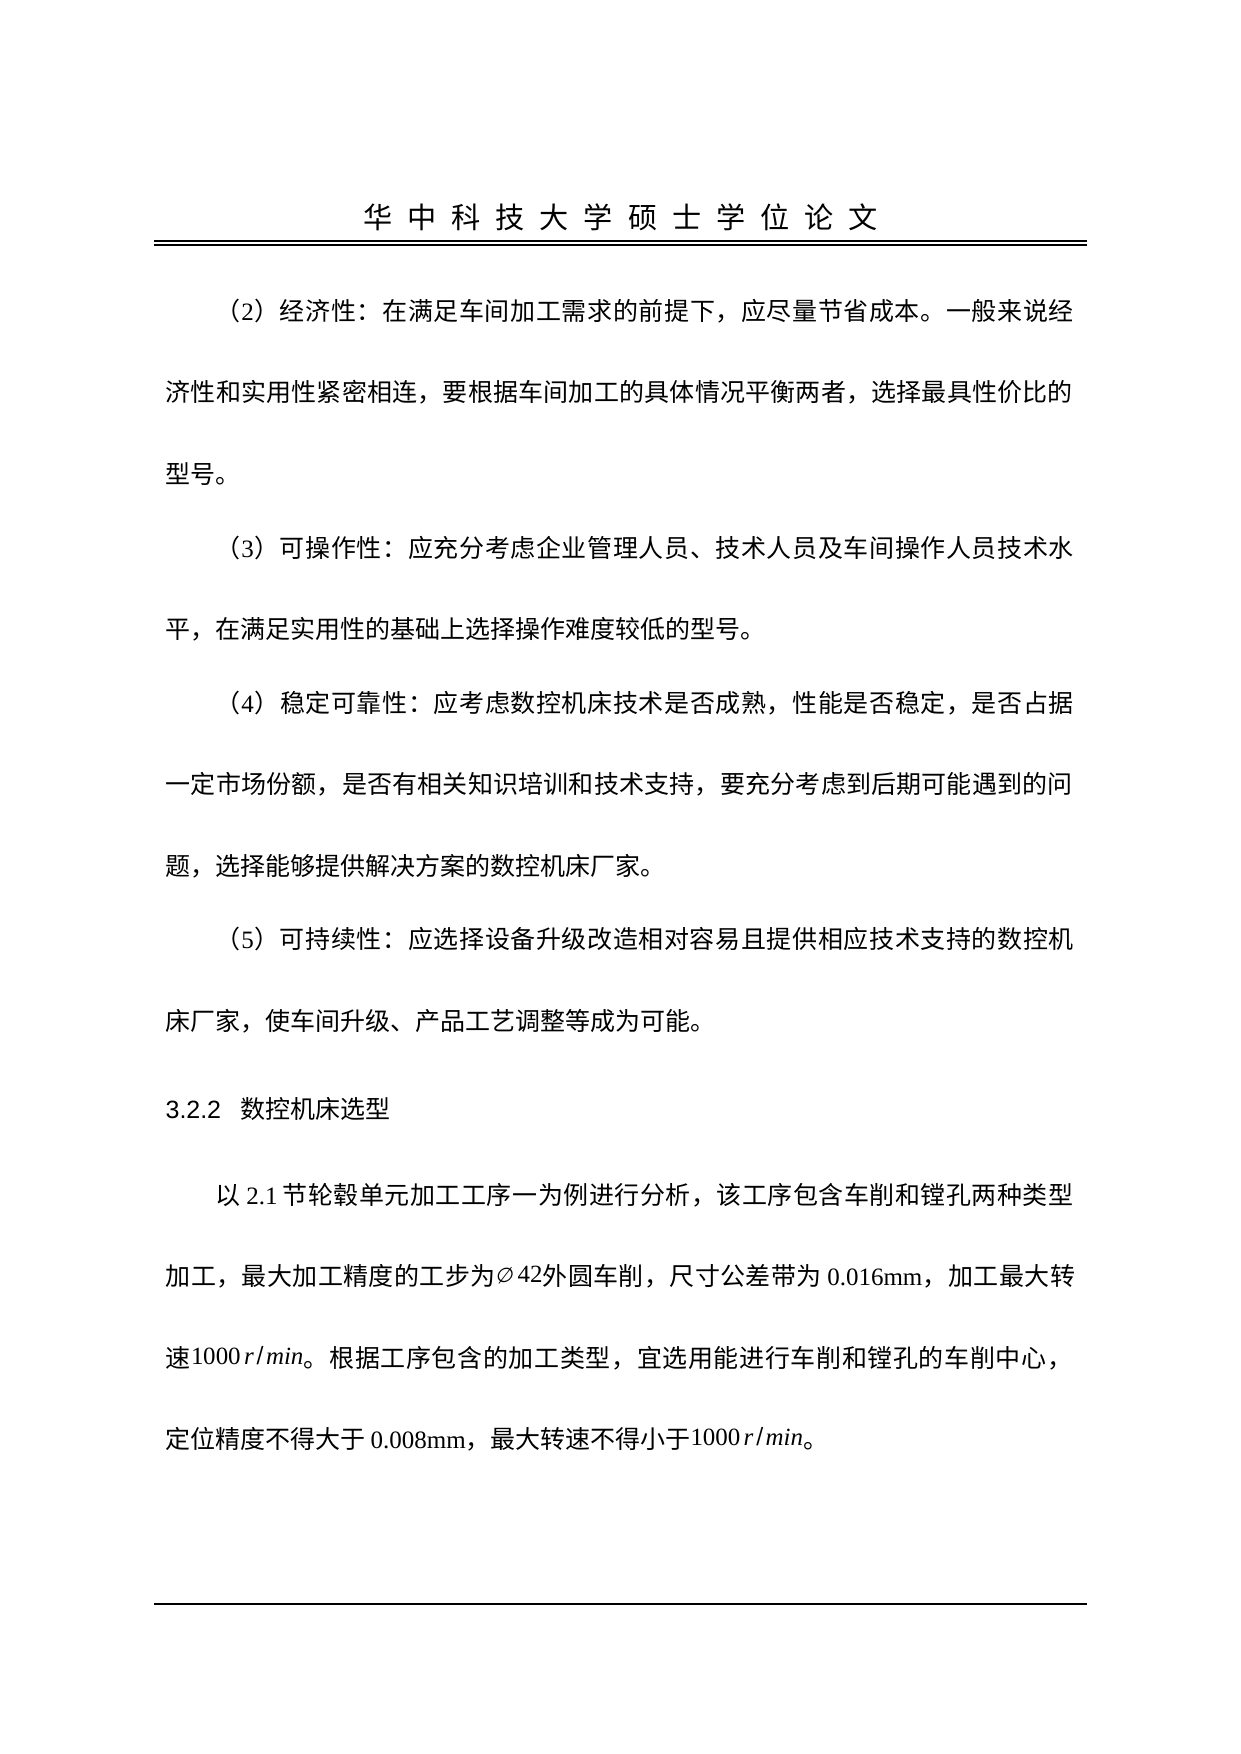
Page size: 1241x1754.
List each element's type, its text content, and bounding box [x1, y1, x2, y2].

text （2）经济性：在满足车间加工需求的前提下，应尽量节省成本。一般来说经济性和实用性紧密相连，要根据车间加工的具体情况平衡两者，选择最具性价比的型号。 [165, 277, 1075, 505]
text （4）稳定可靠性：应考虑数控机床技术是否成熟，性能是否稳定，是否占据一定市场份额，是否有相关知识培训和技术支持，要充分考虑到后期可能遇到的问题，选择能够提供解决方案的数控机床厂家。 [165, 669, 1075, 897]
text （3）可操作性：应充分考虑企业管理人员、技术人员及车间操作人员技术水平，在满足实用性的基础上选择操作难度较低的型号。 [165, 514, 1075, 660]
subtitle 数控机床选型 [165, 1076, 1075, 1141]
text 以2.1节轮毂单元加工工序一为例进行分析，该工序包含车削和镗孔两种类型加工，最大加工精度的工步为外圆车削，尺寸公差带为0.016mm，加工最大转速。根据工序包含的加工类型，宜选用能进行车削和镗孔的车削中心，定位精度不得大于0.008mm，最大转速不得小于。 [165, 1161, 1075, 1470]
text （5）可持续性：应选择设备升级改造相对容易且提供相应技术支持的数控机床厂家，使车间升级、产品工艺调整等成为可能。 [165, 906, 1075, 1052]
